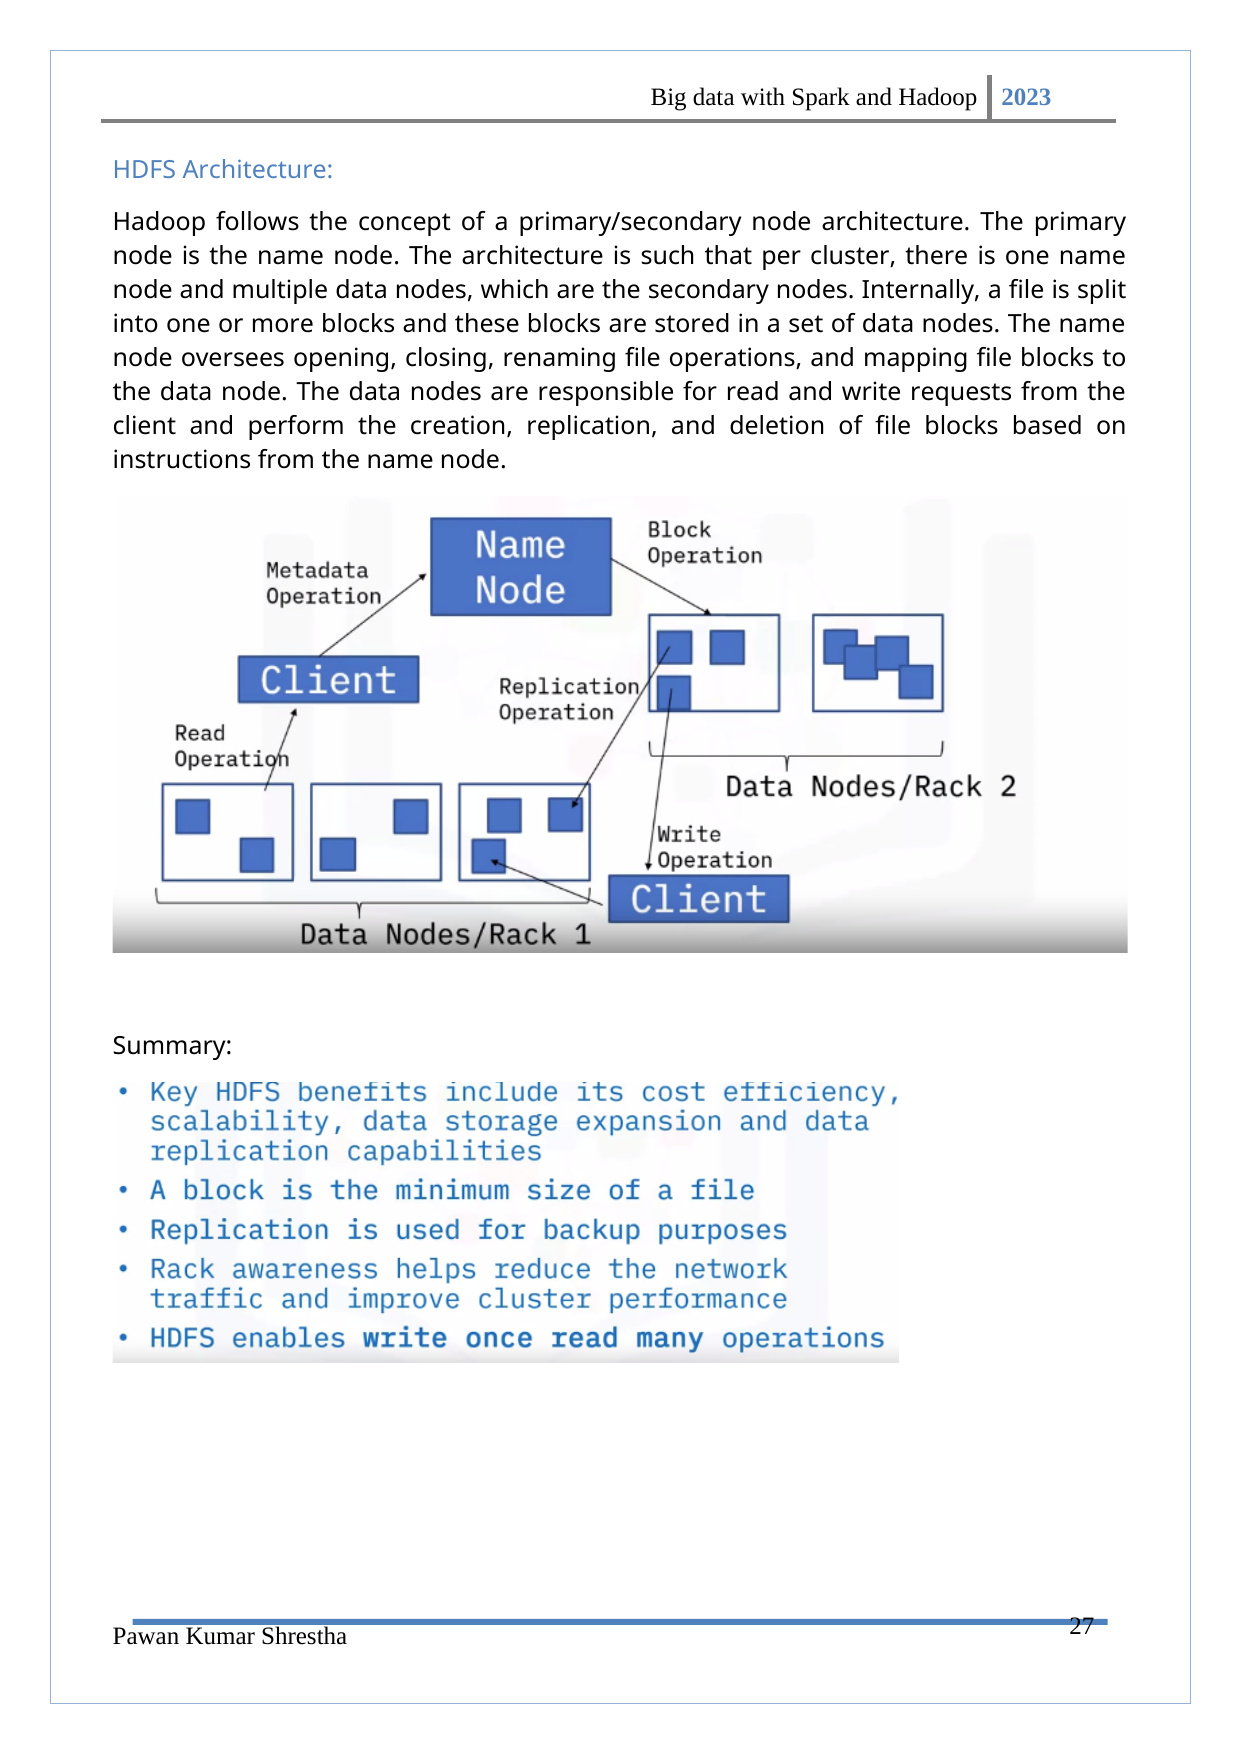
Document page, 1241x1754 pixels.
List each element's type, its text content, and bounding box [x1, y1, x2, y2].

subtitle HDFS Architecture: [112, 152, 1128, 186]
picture [112, 496, 1128, 953]
text Summary: [112, 1028, 1128, 1062]
text Hadoop follows the concept of a primary/secondary node architecture. The primary node is the name node. The architecture is such that per cluster, there is one name node and multiple data nodes, which are the secondary nodes. Internally, a file is split into one or more blocks and these blocks are stored in a set of data nodes. The name node oversees opening, closing, renaming file operations, and mapping file blocks to the data node. The data nodes are responsible for read and write requests from the client and perform the creation, replication, and deletion of file blocks based on instructions from the name node. [112, 203, 1128, 476]
picture [112, 1082, 899, 1363]
